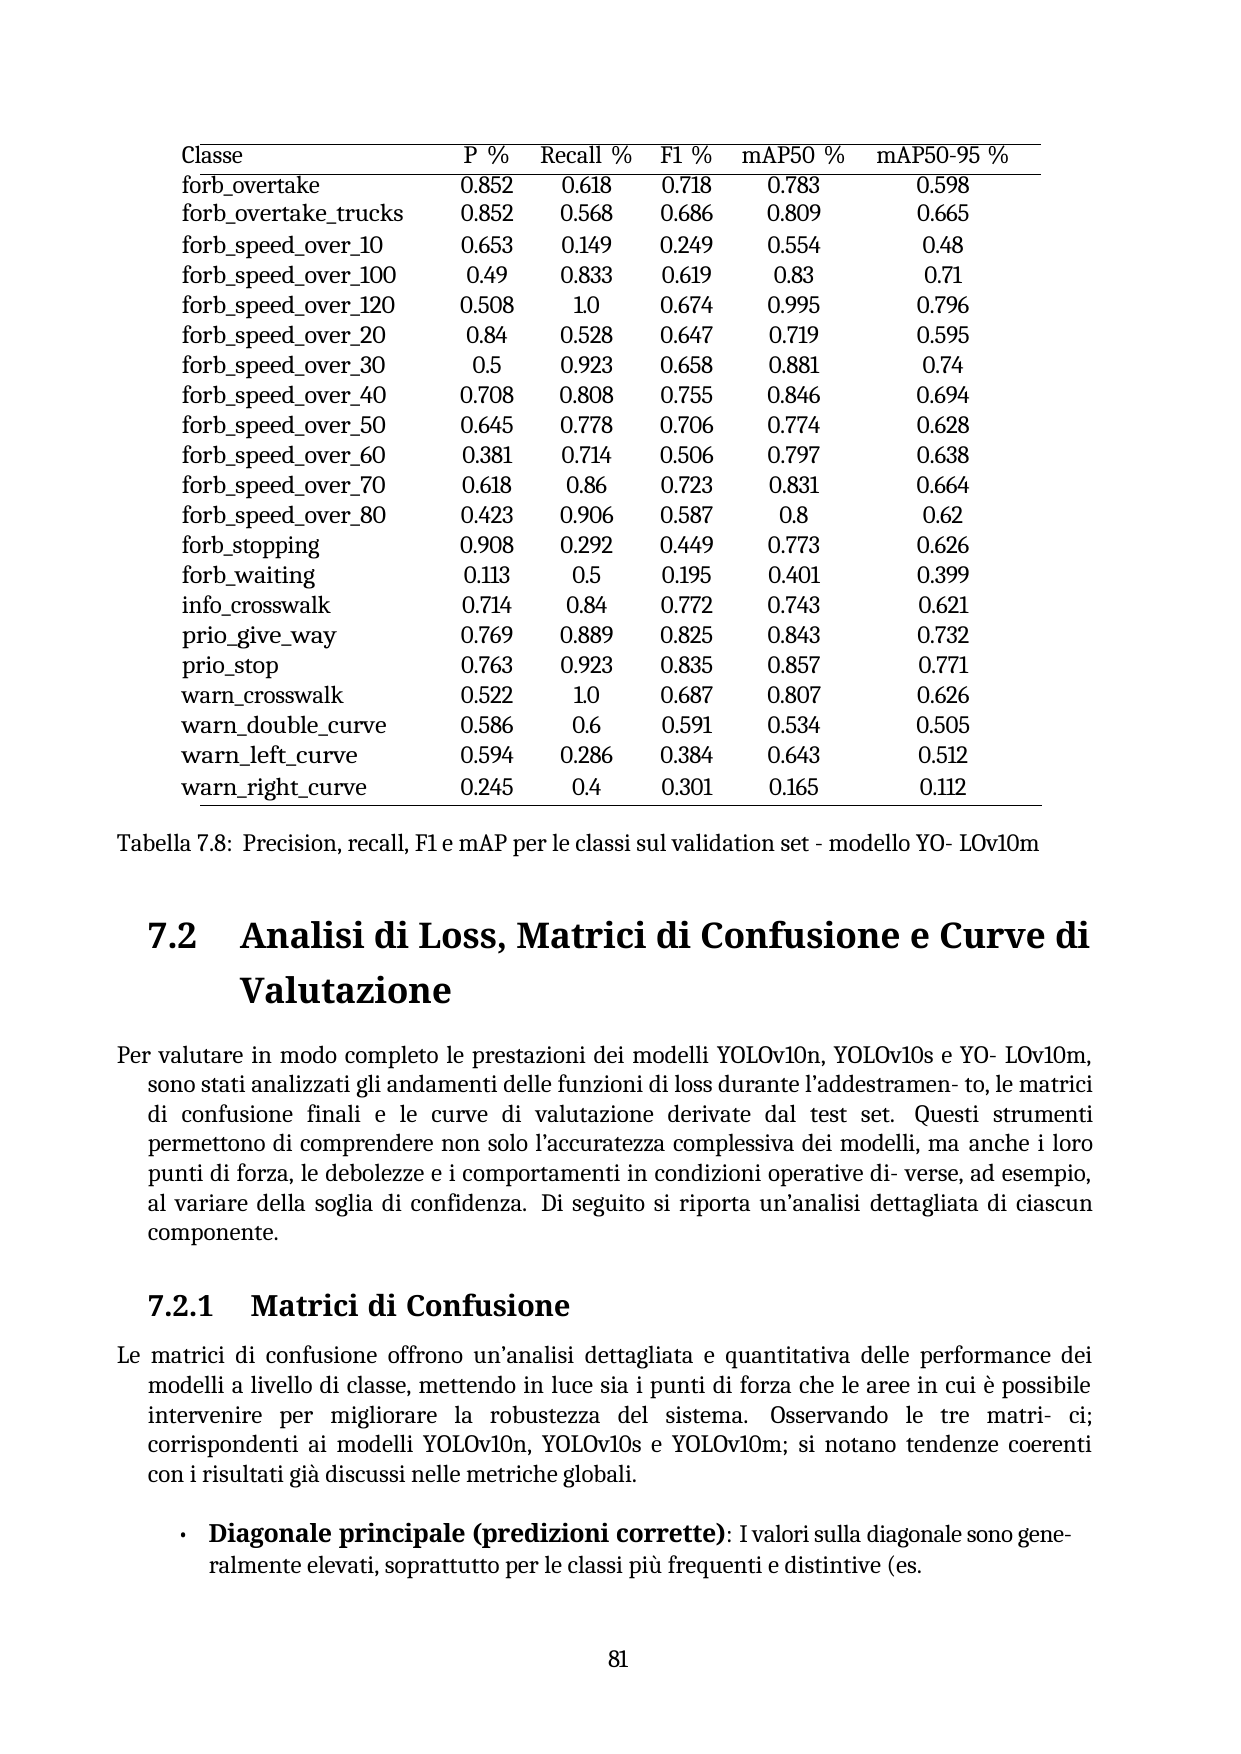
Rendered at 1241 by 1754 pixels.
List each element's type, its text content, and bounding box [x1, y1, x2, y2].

table_cell 0.653 [462, 229, 543, 261]
table_cell 0.796 [876, 291, 1042, 321]
table_cell 0.292 [543, 531, 662, 561]
table_cell 0.778 [543, 411, 662, 441]
table_cell 0.665 [876, 201, 1042, 228]
table_header P % [462, 138, 543, 170]
table_cell 0.195 [662, 561, 743, 591]
table_header mAP50-95 % [876, 138, 1042, 170]
table_cell 0.825 [662, 621, 743, 651]
table_cell 0.5 [543, 561, 662, 591]
table_header Classe [200, 138, 462, 170]
table_cell 0.674 [662, 291, 743, 321]
table_cell 0.718 [662, 170, 743, 201]
table_cell 0.755 [662, 381, 743, 411]
table_cell 0.618 [543, 170, 662, 201]
table_cell 0.49 [462, 261, 543, 291]
table_cell 0.48 [876, 229, 1042, 261]
text Le matrici di confusione offrono un’analisi dettagliata e quantitativa delle performance dei modelli a livello di classe, mettendo in luce sia i punti di forza che le aree in cui è possibile intervenire per migliorare la robustezza del sistema. Osservando le tre matri- ci; corrispondenti ai modelli YOLOv10n, YOLOv10s e YOLOv10m; si notano tendenze coerenti con i risultati già discussi nelle metriche globali. [117, 1341, 1093, 1488]
table_cell 0.881 [743, 351, 876, 381]
table_cell 0.286 [543, 741, 662, 771]
table_cell forb_speed_over_70 [200, 471, 462, 501]
table_cell forb_speed_over_30 [200, 351, 462, 381]
table_cell 0.797 [743, 441, 876, 471]
table_cell 0.852 [462, 201, 543, 228]
table_cell 0.769 [462, 621, 543, 651]
table_cell 0.591 [662, 711, 743, 741]
table_cell 0.687 [662, 681, 743, 711]
table_cell 0.598 [876, 170, 1042, 201]
table_cell 0.714 [543, 441, 662, 471]
table_header mAP50 % [743, 138, 876, 170]
table_cell 0.809 [743, 201, 876, 228]
table_cell forb_speed_over_40 [200, 381, 462, 411]
table_cell 0.8 [743, 501, 876, 531]
table_cell 0.165 [743, 771, 876, 805]
table_cell 0.835 [662, 651, 743, 681]
table_cell 0.399 [876, 561, 1042, 591]
table_cell 0.618 [462, 471, 543, 501]
table_cell info_crosswalk [200, 591, 462, 621]
table_cell 0.423 [462, 501, 543, 531]
table_cell 0.249 [662, 229, 743, 261]
table_cell 0.528 [543, 321, 662, 351]
table_cell 0.112 [876, 771, 1042, 805]
table_cell 0.906 [543, 501, 662, 531]
table_cell forb_stopping [200, 531, 462, 561]
text Tabella 7.8: Precision, recall, F1 e mAP per le classi sul validation set - modello YO- LOv10m [117, 828, 1093, 857]
table_cell 0.512 [876, 741, 1042, 771]
table_cell 0.554 [743, 229, 876, 261]
table_cell warn_right_curve [200, 771, 462, 805]
table_cell warn_crosswalk [200, 681, 462, 711]
table_cell 0.84 [462, 321, 543, 351]
table_cell 0.664 [876, 471, 1042, 501]
table_cell warn_left_curve [200, 741, 462, 771]
table_cell 0.831 [743, 471, 876, 501]
table_cell forb_speed_over_50 [200, 411, 462, 441]
table_cell 0.852 [462, 170, 543, 201]
table_cell 0.843 [743, 621, 876, 651]
subtitle Analisi di Loss, Matrici di Confusione e Curve di Valutazione [147, 911, 1093, 1013]
table_cell 0.626 [876, 531, 1042, 561]
table_cell 0.74 [876, 351, 1042, 381]
table_cell 0.773 [743, 531, 876, 561]
table_cell forb_speed_over_100 [200, 261, 462, 291]
table_cell 0.783 [743, 170, 876, 201]
table_cell 0.714 [462, 591, 543, 621]
table_cell forb_speed_over_120 [200, 291, 462, 321]
table_cell 0.857 [743, 651, 876, 681]
table_cell 0.995 [743, 291, 876, 321]
table_cell 0.62 [876, 501, 1042, 531]
table_cell 0.4 [543, 771, 662, 805]
table_cell 0.301 [662, 771, 743, 805]
table_cell 0.771 [876, 651, 1042, 681]
table_cell 0.84 [543, 591, 662, 621]
table_cell 0.643 [743, 741, 876, 771]
table_cell 0.686 [662, 201, 743, 228]
table_cell 0.587 [662, 501, 743, 531]
table_header Recall % [543, 138, 662, 170]
table_cell 0.719 [743, 321, 876, 351]
table_cell warn_double_curve [200, 711, 462, 741]
table_cell 0.619 [662, 261, 743, 291]
table_cell 0.568 [543, 201, 662, 228]
table_cell 0.807 [743, 681, 876, 711]
table_cell 0.401 [743, 561, 876, 591]
table_cell 0.833 [543, 261, 662, 291]
table_cell 0.732 [876, 621, 1042, 651]
table_cell forb_waiting [200, 561, 462, 591]
table_cell 0.449 [662, 531, 743, 561]
table_cell 0.846 [743, 381, 876, 411]
table_cell 0.506 [662, 441, 743, 471]
table_cell 0.889 [543, 621, 662, 651]
subtitle Matrici di Confusione [148, 1286, 1181, 1325]
table_cell 0.113 [462, 561, 543, 591]
table_cell 0.5 [462, 351, 543, 381]
table_cell 0.86 [543, 471, 662, 501]
table_cell 0.586 [462, 711, 543, 741]
table_cell 0.522 [462, 681, 543, 711]
table_cell 0.708 [462, 381, 543, 411]
table_cell 0.245 [462, 771, 543, 805]
table_cell 0.923 [543, 651, 662, 681]
table_cell 0.647 [662, 321, 743, 351]
table_cell 0.6 [543, 711, 662, 741]
table_cell 0.923 [543, 351, 662, 381]
table_cell 0.706 [662, 411, 743, 441]
table_cell 0.508 [462, 291, 543, 321]
table_cell 0.595 [876, 321, 1042, 351]
table_cell 0.772 [662, 591, 743, 621]
table_cell 0.808 [543, 381, 662, 411]
table_cell 0.83 [743, 261, 876, 291]
table_header F1 % [662, 138, 743, 170]
table_cell 0.149 [543, 229, 662, 261]
table_cell 0.645 [462, 411, 543, 441]
table_cell 0.723 [662, 471, 743, 501]
table_cell prio_stop [200, 651, 462, 681]
table_cell 1.0 [543, 291, 662, 321]
text Per valutare in modo completo le prestazioni dei modelli YOLOv10n, YOLOv10s e YO- LOv10m, sono stati analizzati gli andamenti delle funzioni di loss durante l’addestramen- to, le matrici di confusione finali e le curve di valutazione derivate dal test set. Questi strumenti permettono di comprendere non solo l’accuratezza complessiva dei modelli, ma anche i loro punti di forza, le debolezze e i comportamenti in condizioni operative di- verse, ad esempio, al variare della soglia di confidenza. Di seguito si riporta un’analisi dettagliata di ciascun componente. [117, 1041, 1093, 1247]
table_cell 0.534 [743, 711, 876, 741]
table_cell forb_speed_over_20 [200, 321, 462, 351]
table_cell 0.743 [743, 591, 876, 621]
table_cell forb_speed_over_80 [200, 501, 462, 531]
table_cell 0.384 [662, 741, 743, 771]
table_cell prio_give_way [200, 621, 462, 651]
list Diagonale principale (predizioni corrette): I valori sulla diagonale sono gene- ralmente elevati, soprattutto per le classi più frequenti e distintive (es. [177, 1516, 1093, 1579]
table_cell forb_speed_over_10 [200, 229, 462, 261]
table_cell 0.694 [876, 381, 1042, 411]
table_cell 0.774 [743, 411, 876, 441]
table_cell 0.638 [876, 441, 1042, 471]
table_cell 1.0 [543, 681, 662, 711]
table_cell 0.621 [876, 591, 1042, 621]
table_cell 0.763 [462, 651, 543, 681]
table_cell 0.626 [876, 681, 1042, 711]
table_cell 0.594 [462, 741, 543, 771]
table_cell forb_overtake [200, 170, 462, 201]
table_cell 0.628 [876, 411, 1042, 441]
table_cell forb_speed_over_60 [200, 441, 462, 471]
table_cell 0.71 [876, 261, 1042, 291]
table_cell 0.658 [662, 351, 743, 381]
table_cell 0.908 [462, 531, 543, 561]
table_cell 0.505 [876, 711, 1042, 741]
table_cell forb_overtake_trucks [200, 201, 462, 228]
table_cell 0.381 [462, 441, 543, 471]
